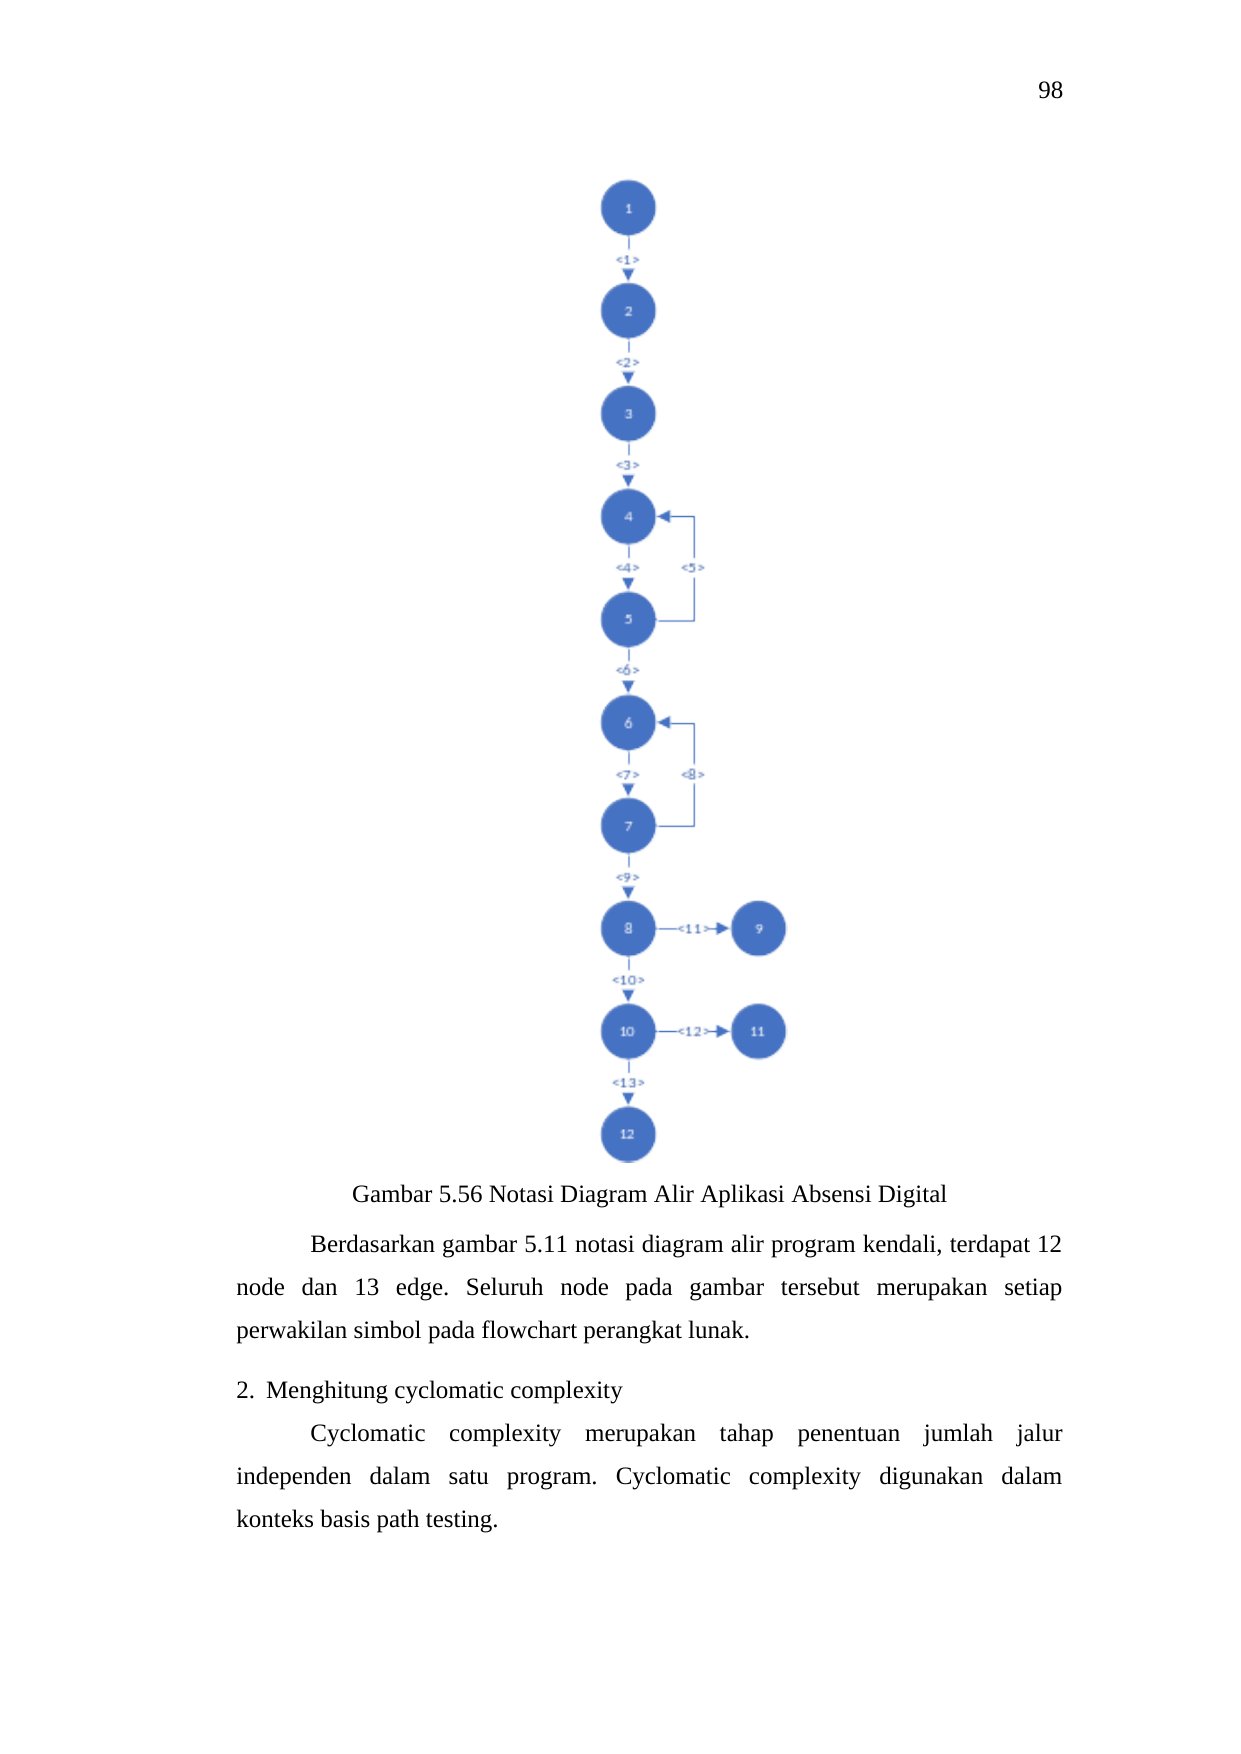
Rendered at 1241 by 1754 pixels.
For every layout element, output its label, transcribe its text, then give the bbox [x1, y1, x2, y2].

text Cyclomatic complexity merupakan tahap penentuan jumlah jalur independen dalam satu program. Cyclomatic complexity digunakan dalam konteks basis path testing. [236, 1418, 1063, 1533]
text Berdasarkan gambar 5.11 notasi diagram alir program kendali, terdapat 12 node dan 13 edge. Seluruh node pada gambar tersebut merupakan setiap perwakilan simbol pada flowchart perangkat lunak. [236, 1229, 1063, 1344]
list Menghitung cyclomatic complexity [236, 1375, 1063, 1404]
